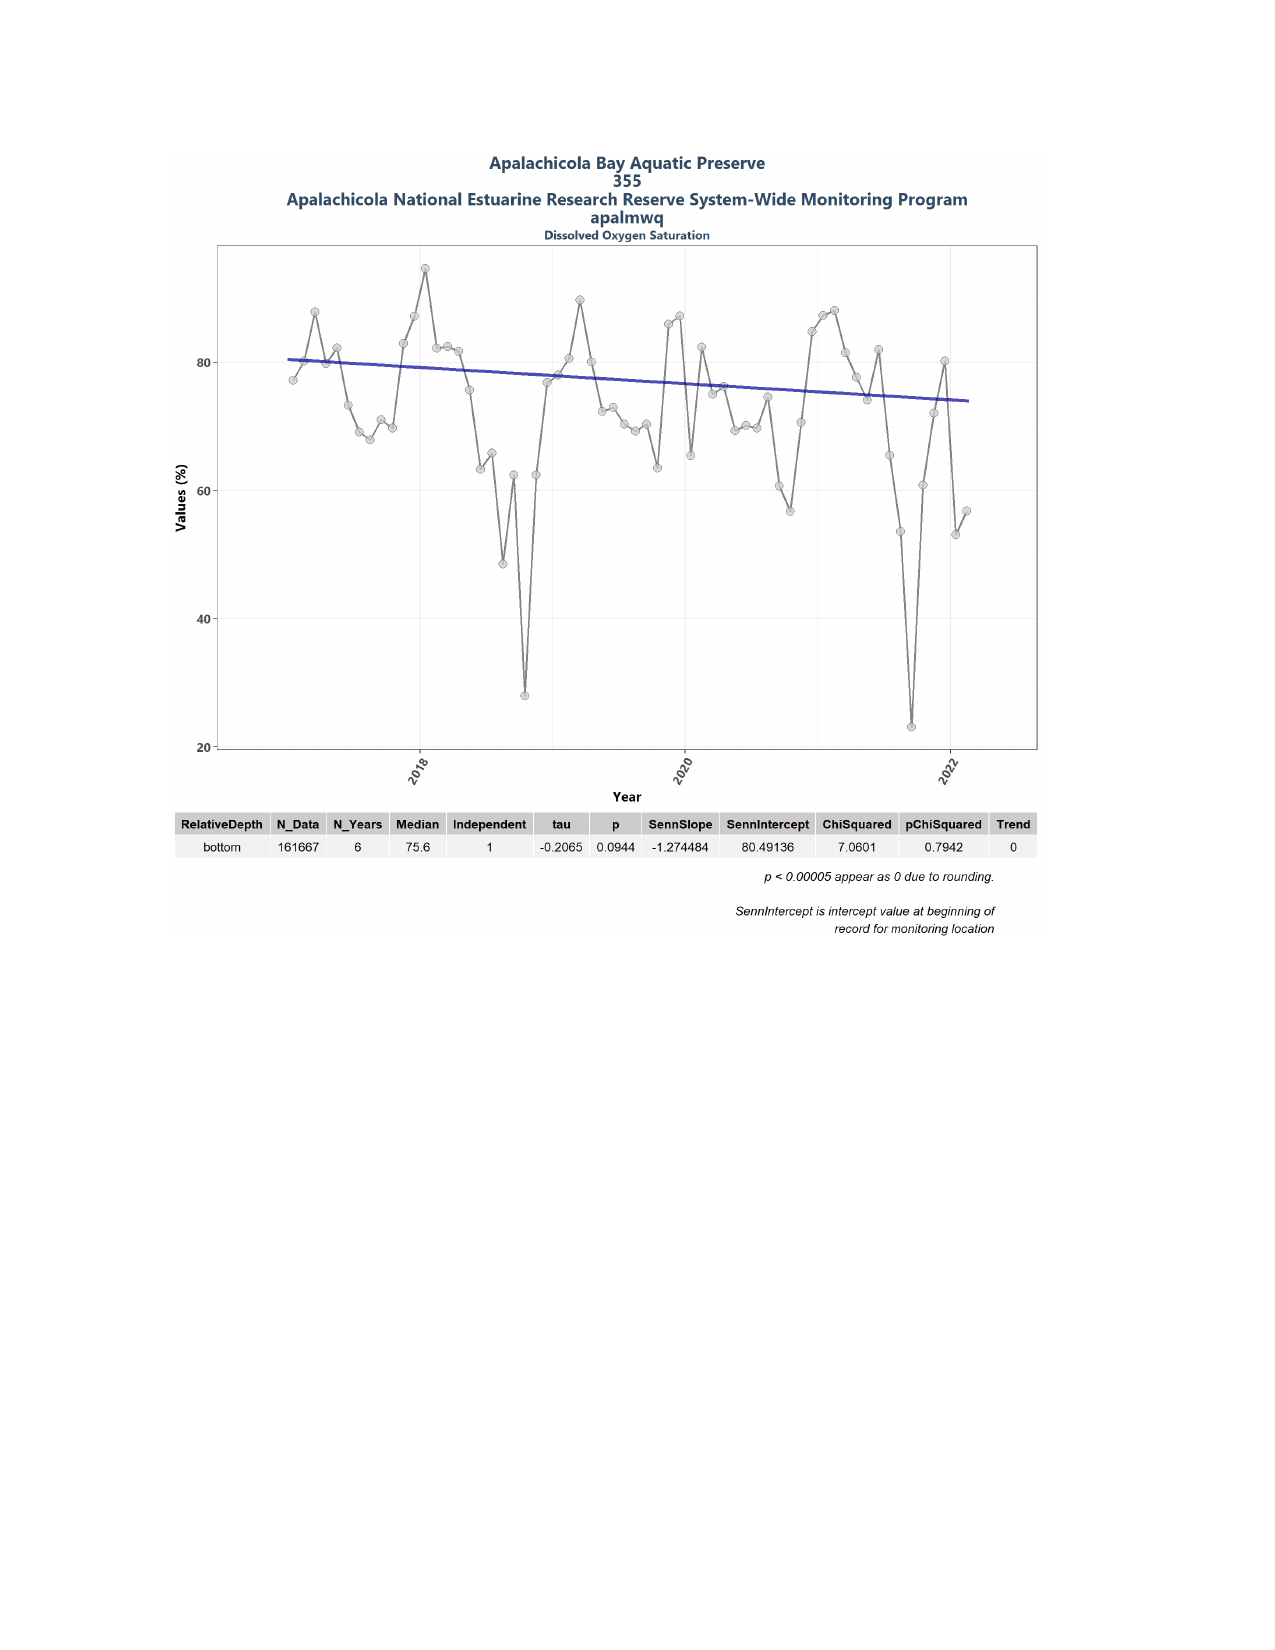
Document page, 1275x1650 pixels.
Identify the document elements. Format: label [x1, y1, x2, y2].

picture [168, 150, 1044, 938]
